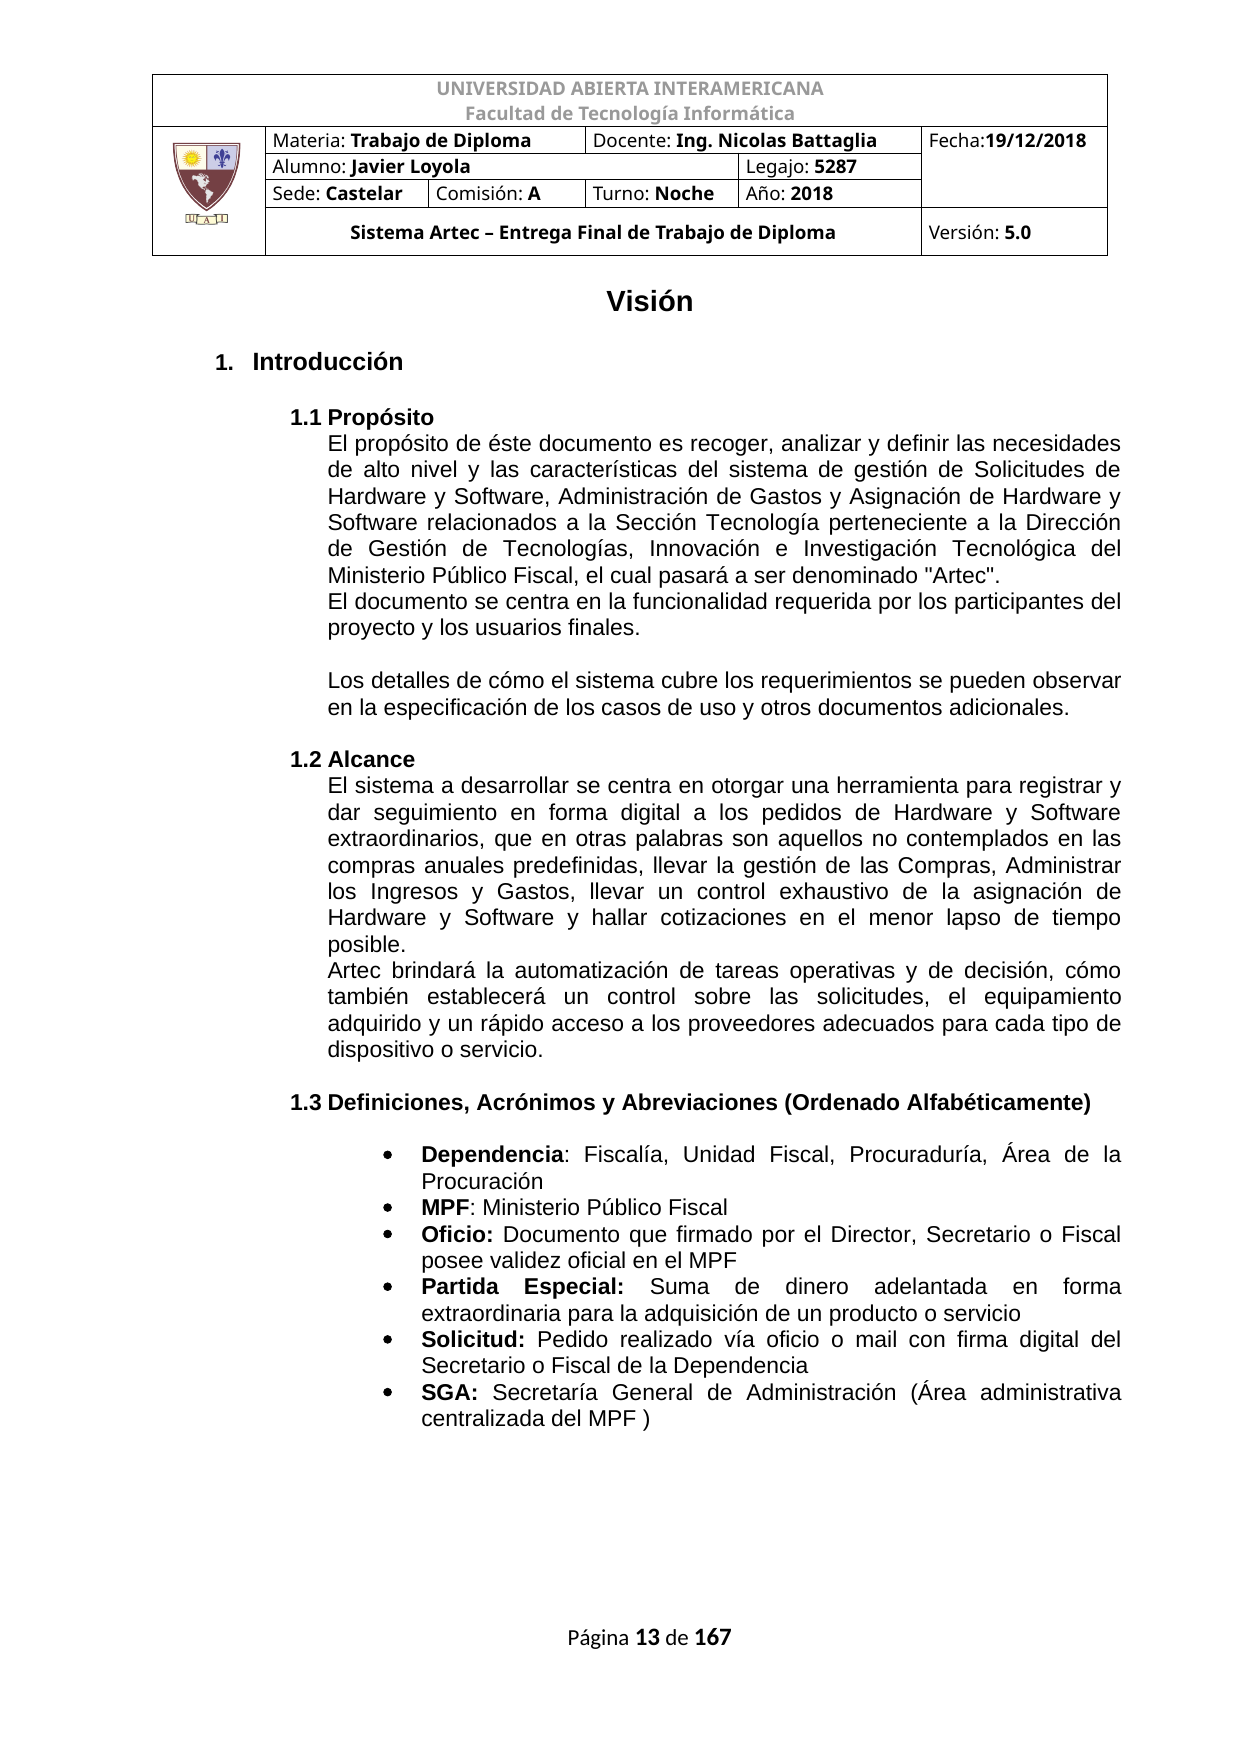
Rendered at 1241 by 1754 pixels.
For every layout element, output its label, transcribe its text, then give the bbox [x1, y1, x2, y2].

text El documento se centra en la funcionalidad requerida por los participantes del proyecto y los usuarios finales. [327, 588, 1122, 641]
text Visión [177, 284, 1122, 318]
list Definiciones, Acrónimos y Abreviaciones (Ordenado Alfabéticamente) [290, 1089, 1122, 1115]
list MPF: Ministerio Público Fiscal [383, 1194, 1122, 1221]
text El propósito de éste documento es recoger, analizar y definir las necesidades de alto nivel y las características del sistema de gestión de Solicitudes de Hardware y Software, Administración de Gastos y Asignación de Hardware y Software relacionados a la Sección Tecnología perteneciente a la Dirección de Gestión de Tecnologías, Innovación e Investigación Tecnológica del Ministerio Público Fiscal, el cual pasará a ser denominado "Artec". [327, 430, 1122, 588]
text El sistema a desarrollar se centra en otorgar una herramienta para registrar y dar seguimiento en forma digital a los pedidos de Hardware y Software extraordinarios, que en otras palabras son aquellos no contemplados en las compras anuales predefinidas, llevar la gestión de las Compras, Administrar los Ingresos y Gastos, llevar un control exhaustivo de la asignación de Hardware y Software y hallar cotizaciones en el menor lapso de tiempo posible. [327, 772, 1122, 957]
list Alcance [290, 746, 1122, 772]
text Artec brindará la automatización de tareas operativas y de decisión, cómo también establecerá un control sobre las solicitudes, el equipamiento adquirido y un rápido acceso a los proveedores adecuados para cada tipo de dispositivo o servicio. [327, 957, 1122, 1062]
list Solicitud: Pedido realizado vía oficio o mail con firma digital del Secretario o Fiscal de la Dependencia [383, 1326, 1122, 1379]
list SGA: Secretaría General de Administración (Área administrativa centralizada del MPF ) [383, 1379, 1122, 1431]
list Partida Especial: Suma de dinero adelantada en forma extraordinaria para la adquisición de un producto o servicio [383, 1273, 1122, 1326]
list Propósito [290, 403, 1122, 430]
list Oficio: Documento que firmado por el Director, Secretario o Fiscal posee validez oficial en el MPF [383, 1221, 1122, 1273]
text Los detalles de cómo el sistema cubre los requerimientos se pueden observar en la especificación de los casos de uso y otros documentos adicionales. [327, 667, 1122, 720]
picture [157, 136, 257, 228]
list Introducción [215, 347, 1122, 376]
list Dependencia: Fiscalía, Unidad Fiscal, Procuraduría, Área de la Procuración [383, 1141, 1122, 1194]
